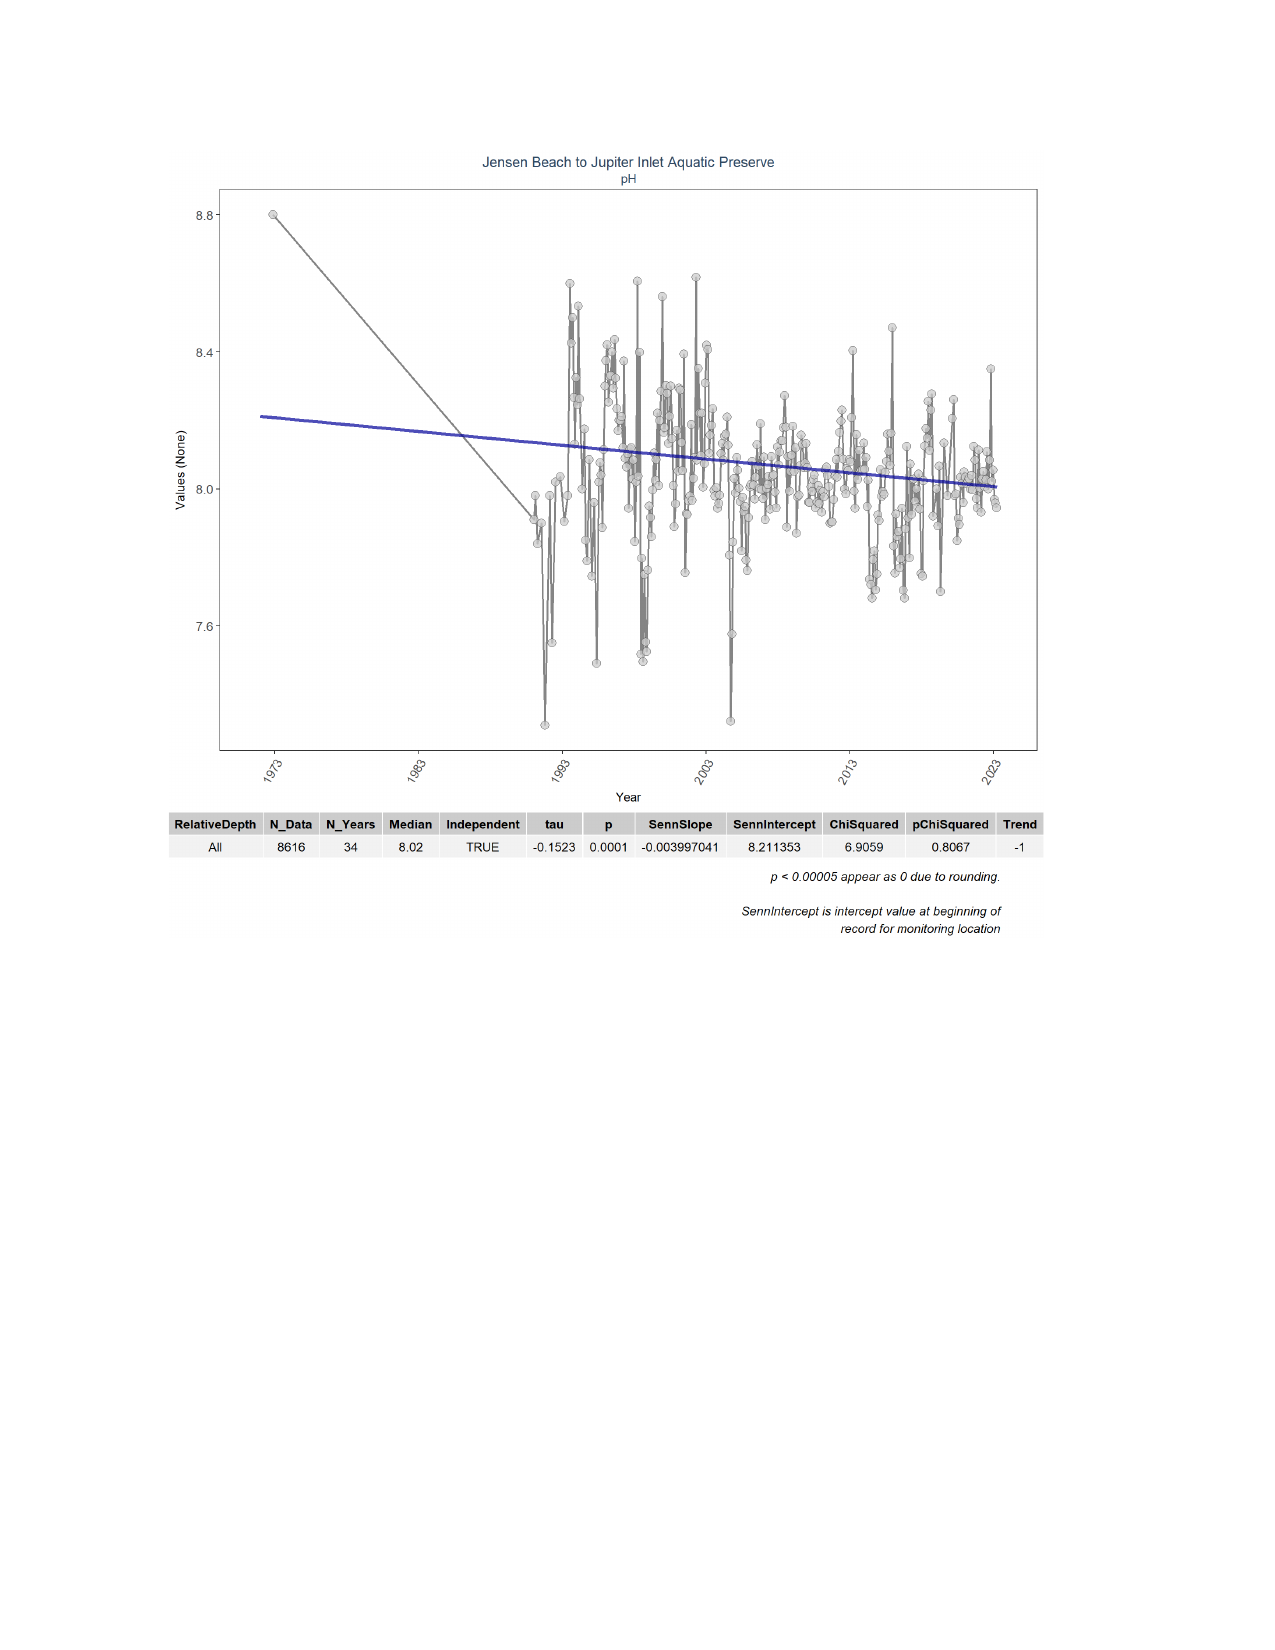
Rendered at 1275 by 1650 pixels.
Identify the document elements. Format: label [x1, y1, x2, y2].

picture [168, 150, 1044, 938]
